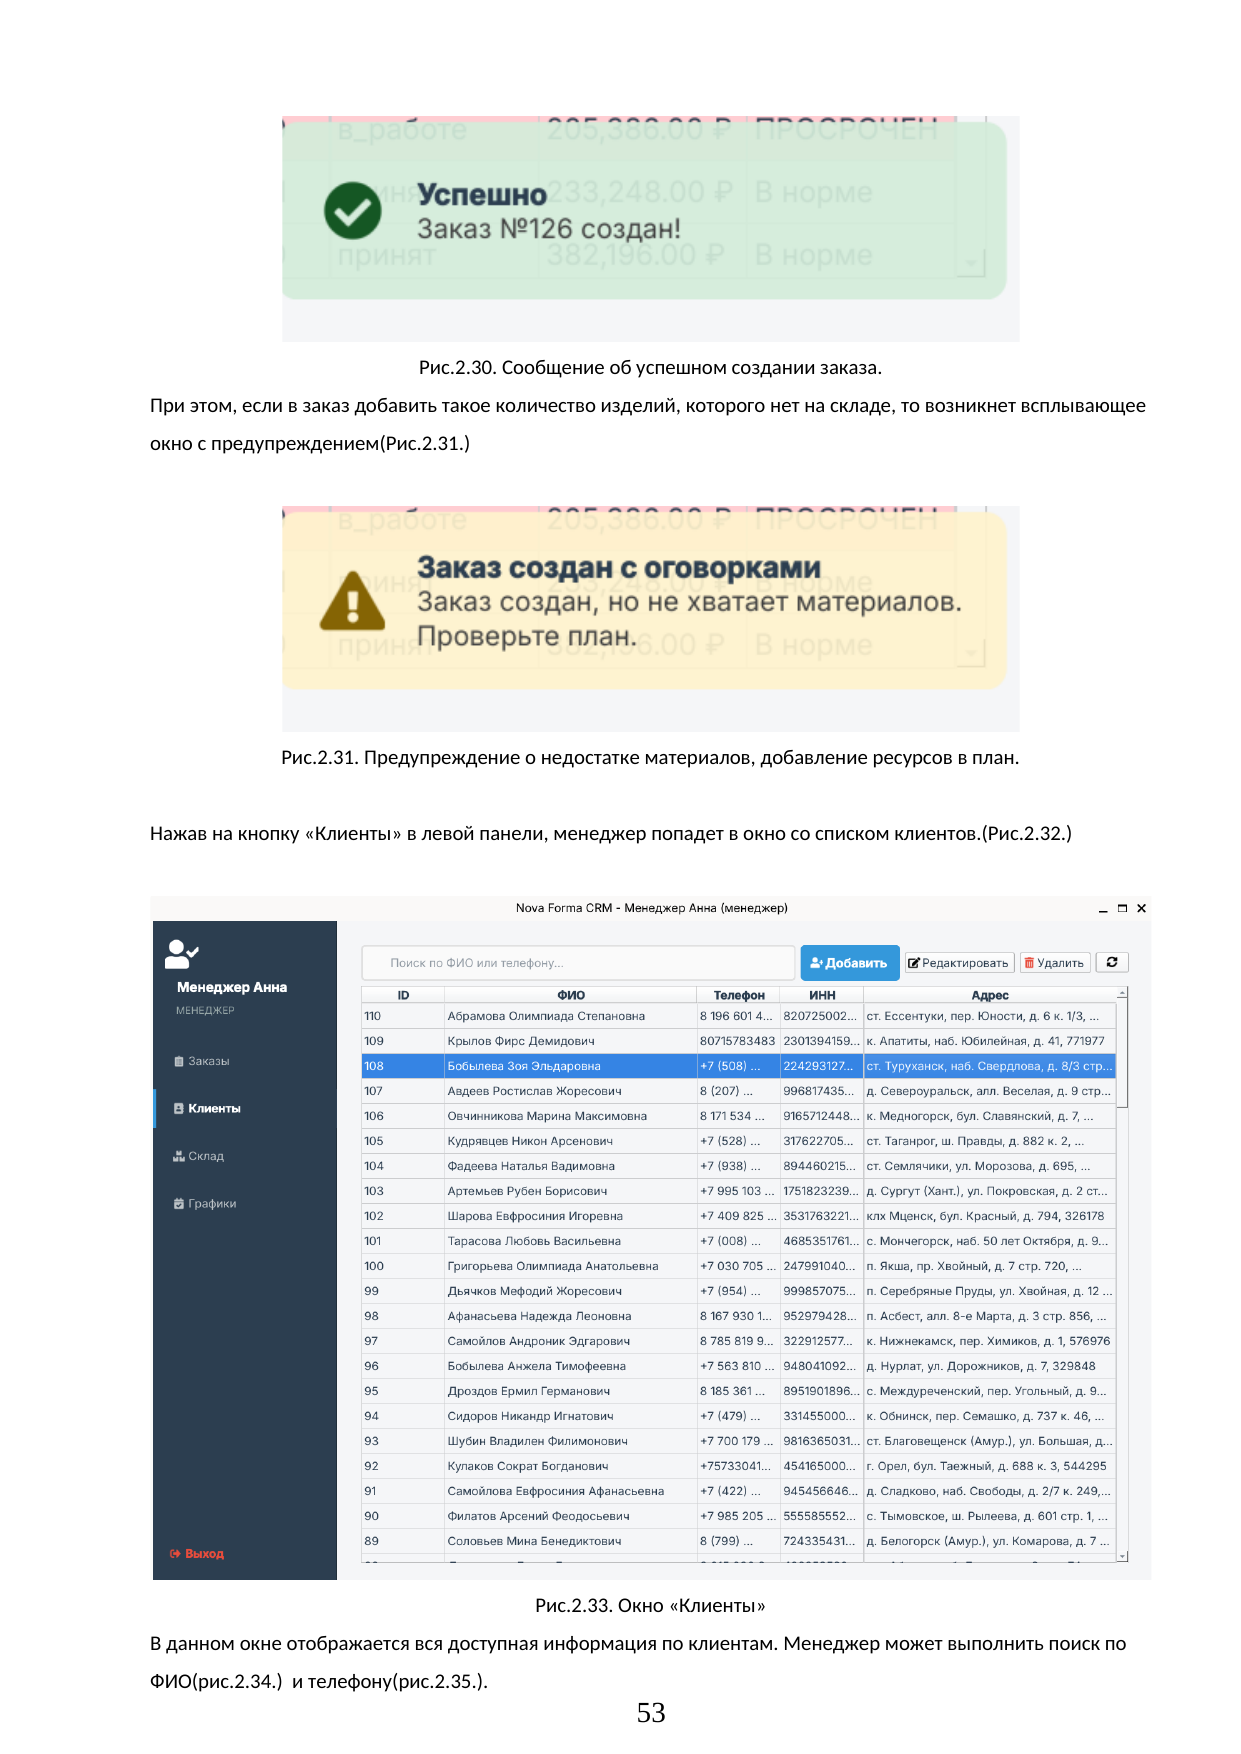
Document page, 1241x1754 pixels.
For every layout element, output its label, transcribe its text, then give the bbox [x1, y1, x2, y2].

picture [282, 116, 1020, 342]
text Нажав на кнопку «Клиенты» в левой панели, менеджер попадет в окно со списком клиентов.(Рис.2.32.) [150, 820, 1152, 846]
picture [282, 506, 1020, 732]
text Рис.2.31. Предупреждение о недостатке материалов, добавление ресурсов в план. [150, 744, 1152, 769]
picture [150, 896, 1152, 1580]
text В данном окне отображается вся доступная информация по клиентам. Менеджер может выполнить поиск по ФИО(рис.2.34.) и телефону(рис.2.35.). [150, 1630, 1152, 1694]
text Рис.2.33. Окно «Клиенты» [150, 1592, 1152, 1618]
text При этом, если в заказ добавить такое количество изделий, которого нет на складе, то возникнет всплывающее окно с предупреждением(Рис.2.31.) [150, 392, 1152, 456]
text Рис.2.30. Сообщение об успешном создании заказа. [150, 354, 1152, 379]
